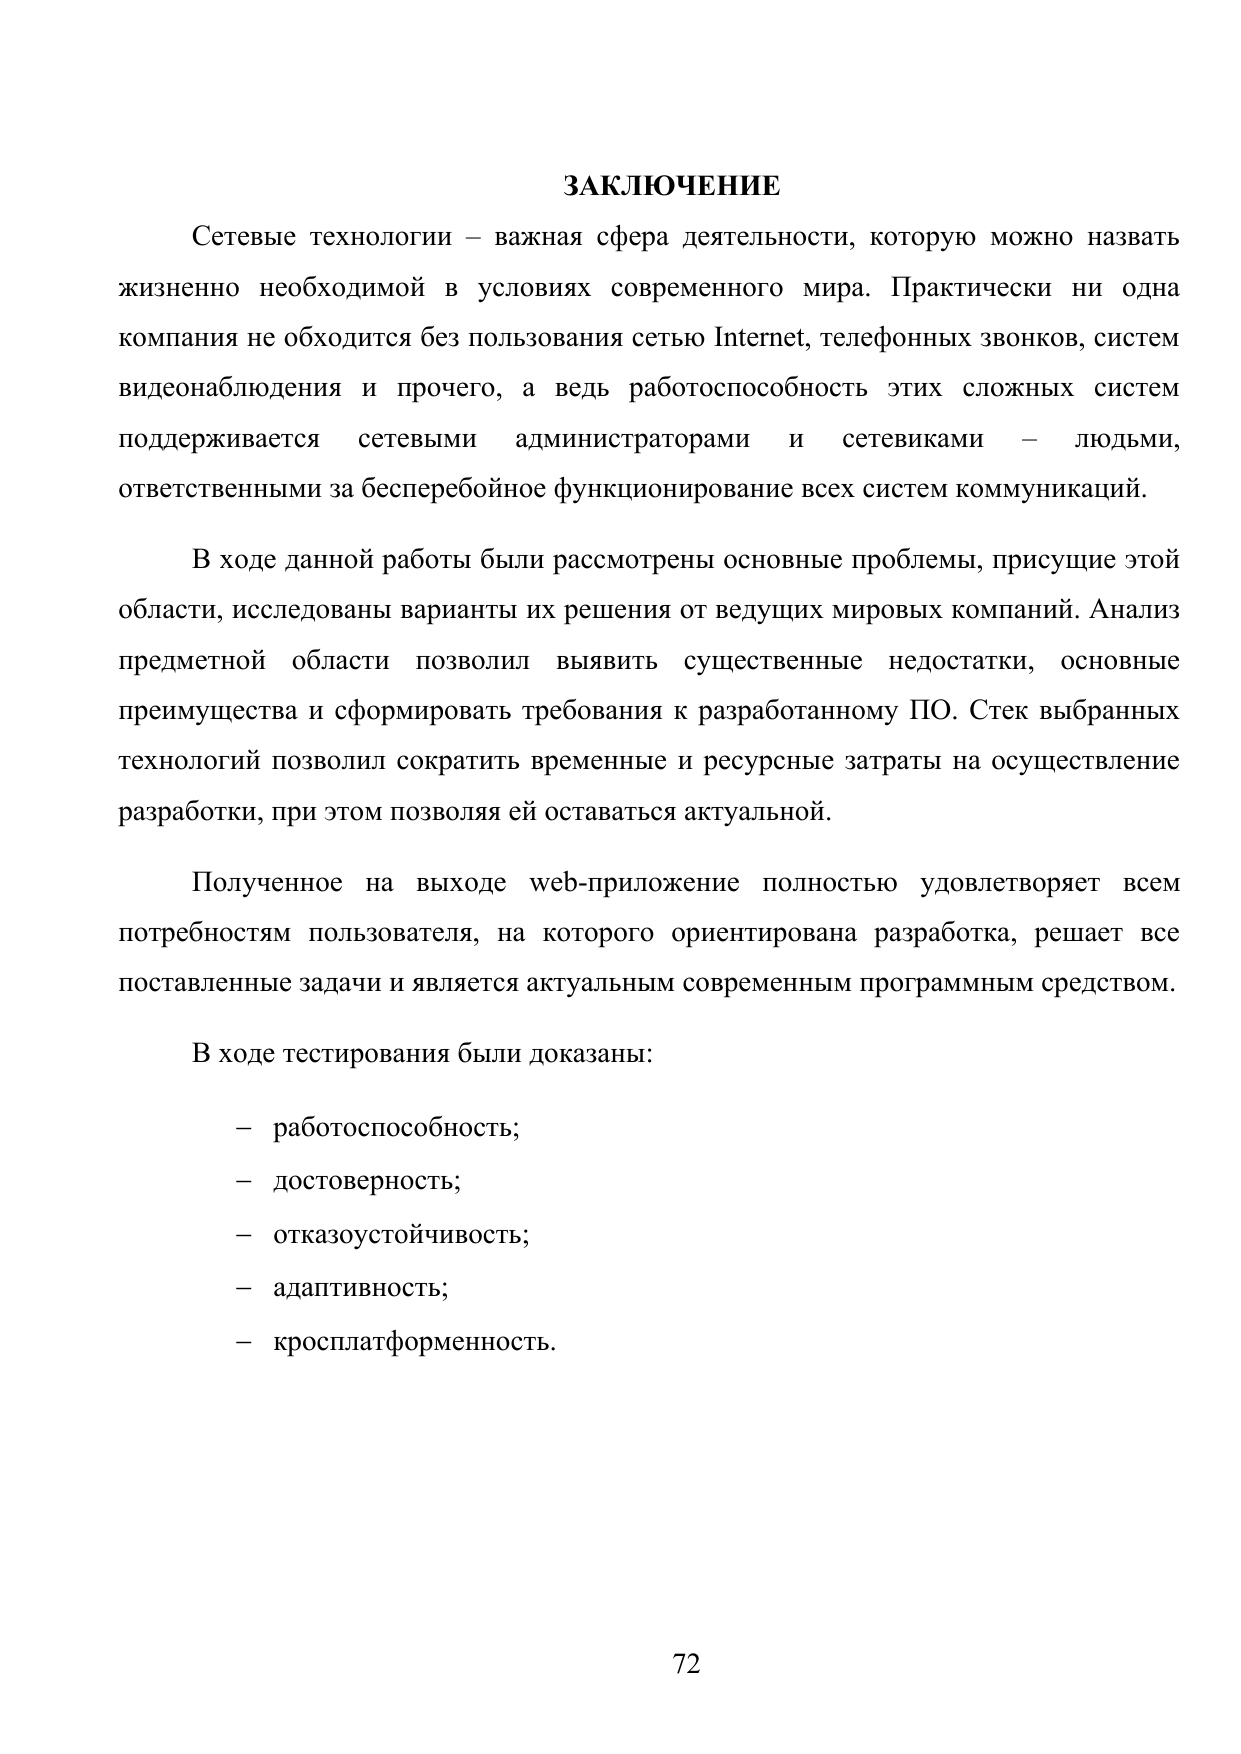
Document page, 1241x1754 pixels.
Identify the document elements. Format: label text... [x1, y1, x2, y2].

list отказоустойчивость; [236, 1214, 1181, 1249]
subtitle ЗАКЛЮЧЕНИЕ [163, 168, 1181, 202]
list работоспособность; [236, 1107, 1181, 1142]
text В ходе тестирования были доказаны: [118, 1036, 1181, 1069]
text В ходе данной работы были рассмотрены основные проблемы, присущие этой области, исследованы варианты их решения от ведущих мировых компаний. Анализ предметной области позволил выявить существенные недостатки, основные преимущества и сформировать требования к разработанному ПО. Стек выбранных технологий позволил сократить временные и ресурсные затраты на осуществление разработки, при этом позволяя ей оставаться актуальной. [118, 541, 1181, 826]
list достоверность; [236, 1160, 1181, 1196]
list адаптивность; [236, 1267, 1181, 1303]
text Полученное на выходе web-приложение полностью удовлетворяет всем потребностям пользователя, на которого ориентирована разработка, решает все поставленные задачи и является актуальным современным программным средством. [118, 864, 1181, 998]
list кросплатформенность. [236, 1321, 1181, 1357]
text Сетевые технологии – важная сфера деятельности, которую можно назвать жизненно необходимой в условиях современного мира. Практически ни одна компания не обходится без пользования сетью Internet, телефонных звонков, систем видеонаблюдения и прочего, а ведь работоспособность этих сложных систем поддерживается сетевыми администраторами и сетевиками – людьми, ответственными за бесперебойное функционирование всех систем коммуникаций. [118, 218, 1181, 503]
